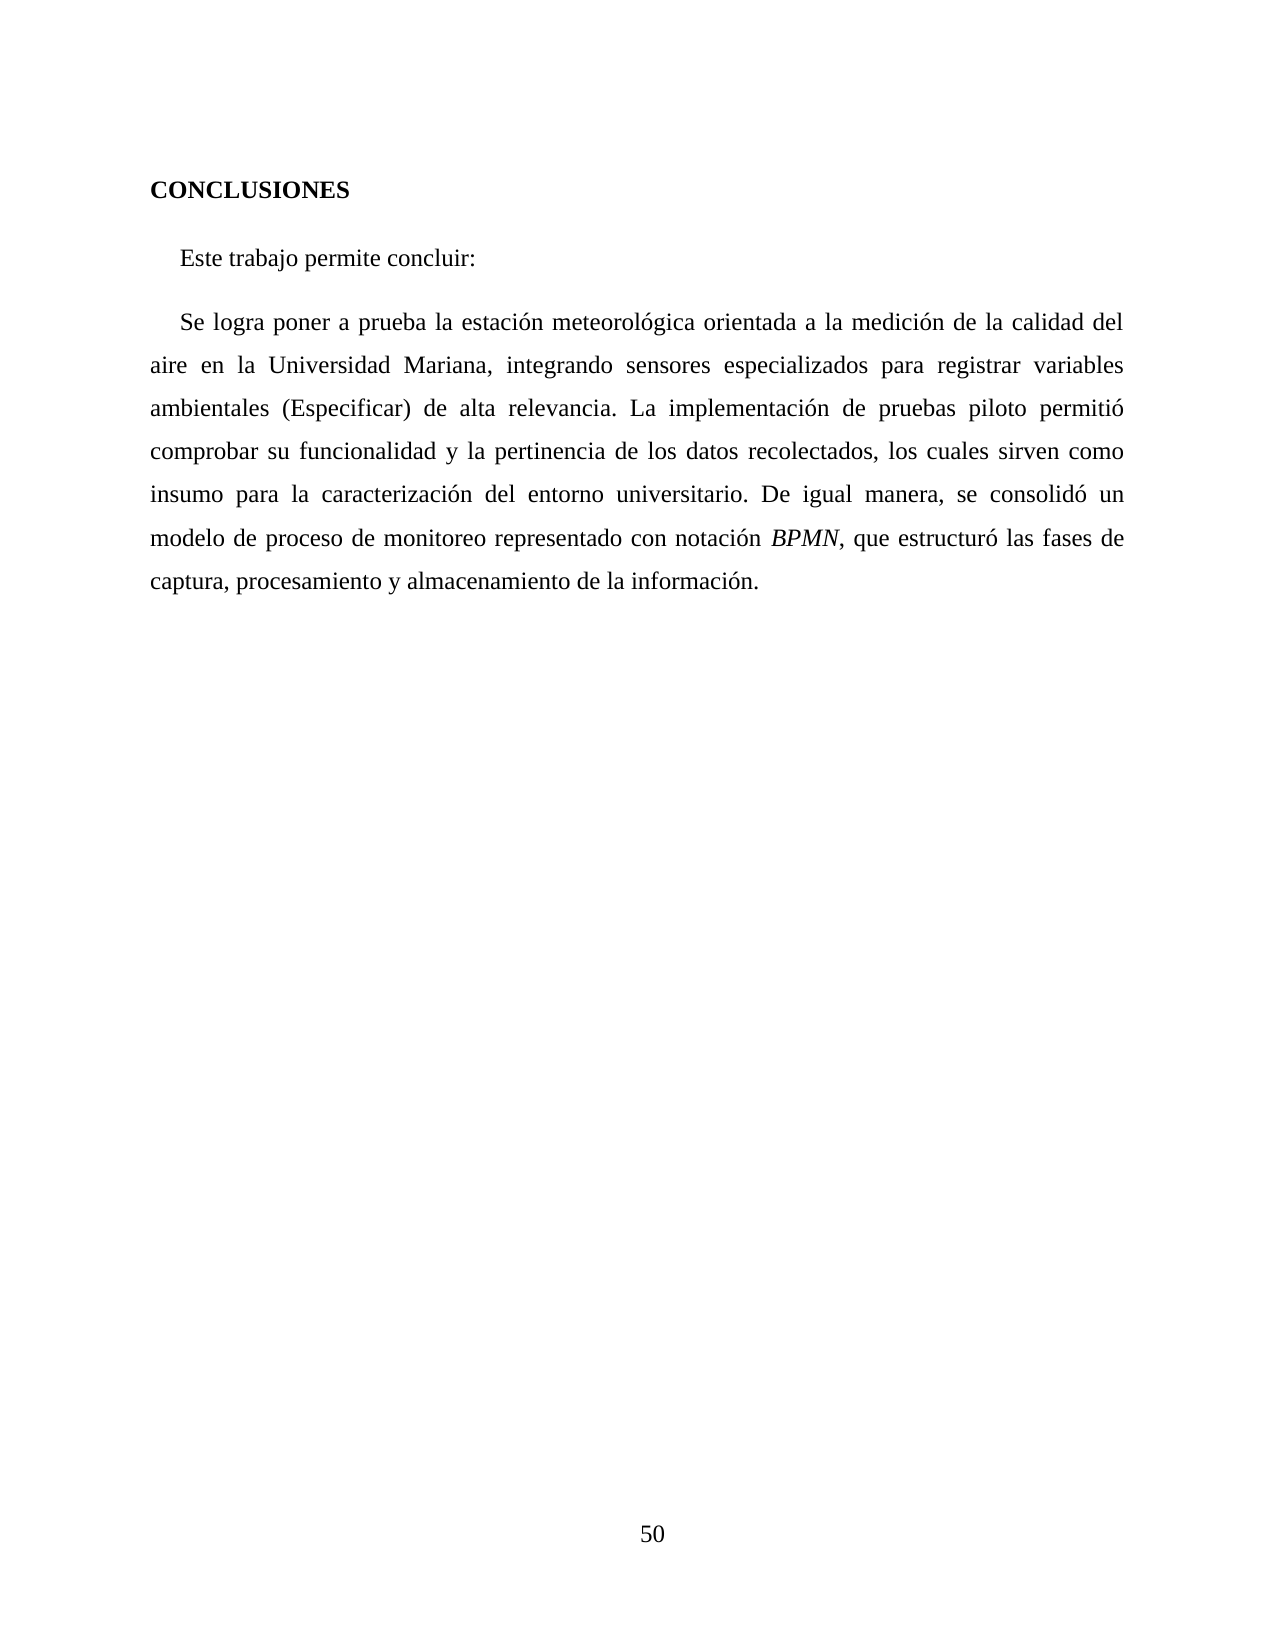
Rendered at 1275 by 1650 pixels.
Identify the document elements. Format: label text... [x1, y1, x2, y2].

list CONCLUSIONES [150, 175, 1125, 204]
text Este trabajo permite concluir: [150, 243, 1125, 272]
text Se logra poner a prueba la estación meteorológica orientada a la medición de la calidad del aire en la Universidad Mariana, integrando sensores especializados para registrar variables ambientales (Especificar) de alta relevancia. La implementación de pruebas piloto permitió comprobar su funcionalidad y la pertinencia de los datos recolectados, los cuales sirven como insumo para la caracterización del entorno universitario. De igual manera, se consolidó un modelo de proceso de monitoreo representado con notación BPMN, que estructuró las fases de captura, procesamiento y almacenamiento de la información. [150, 307, 1125, 594]
